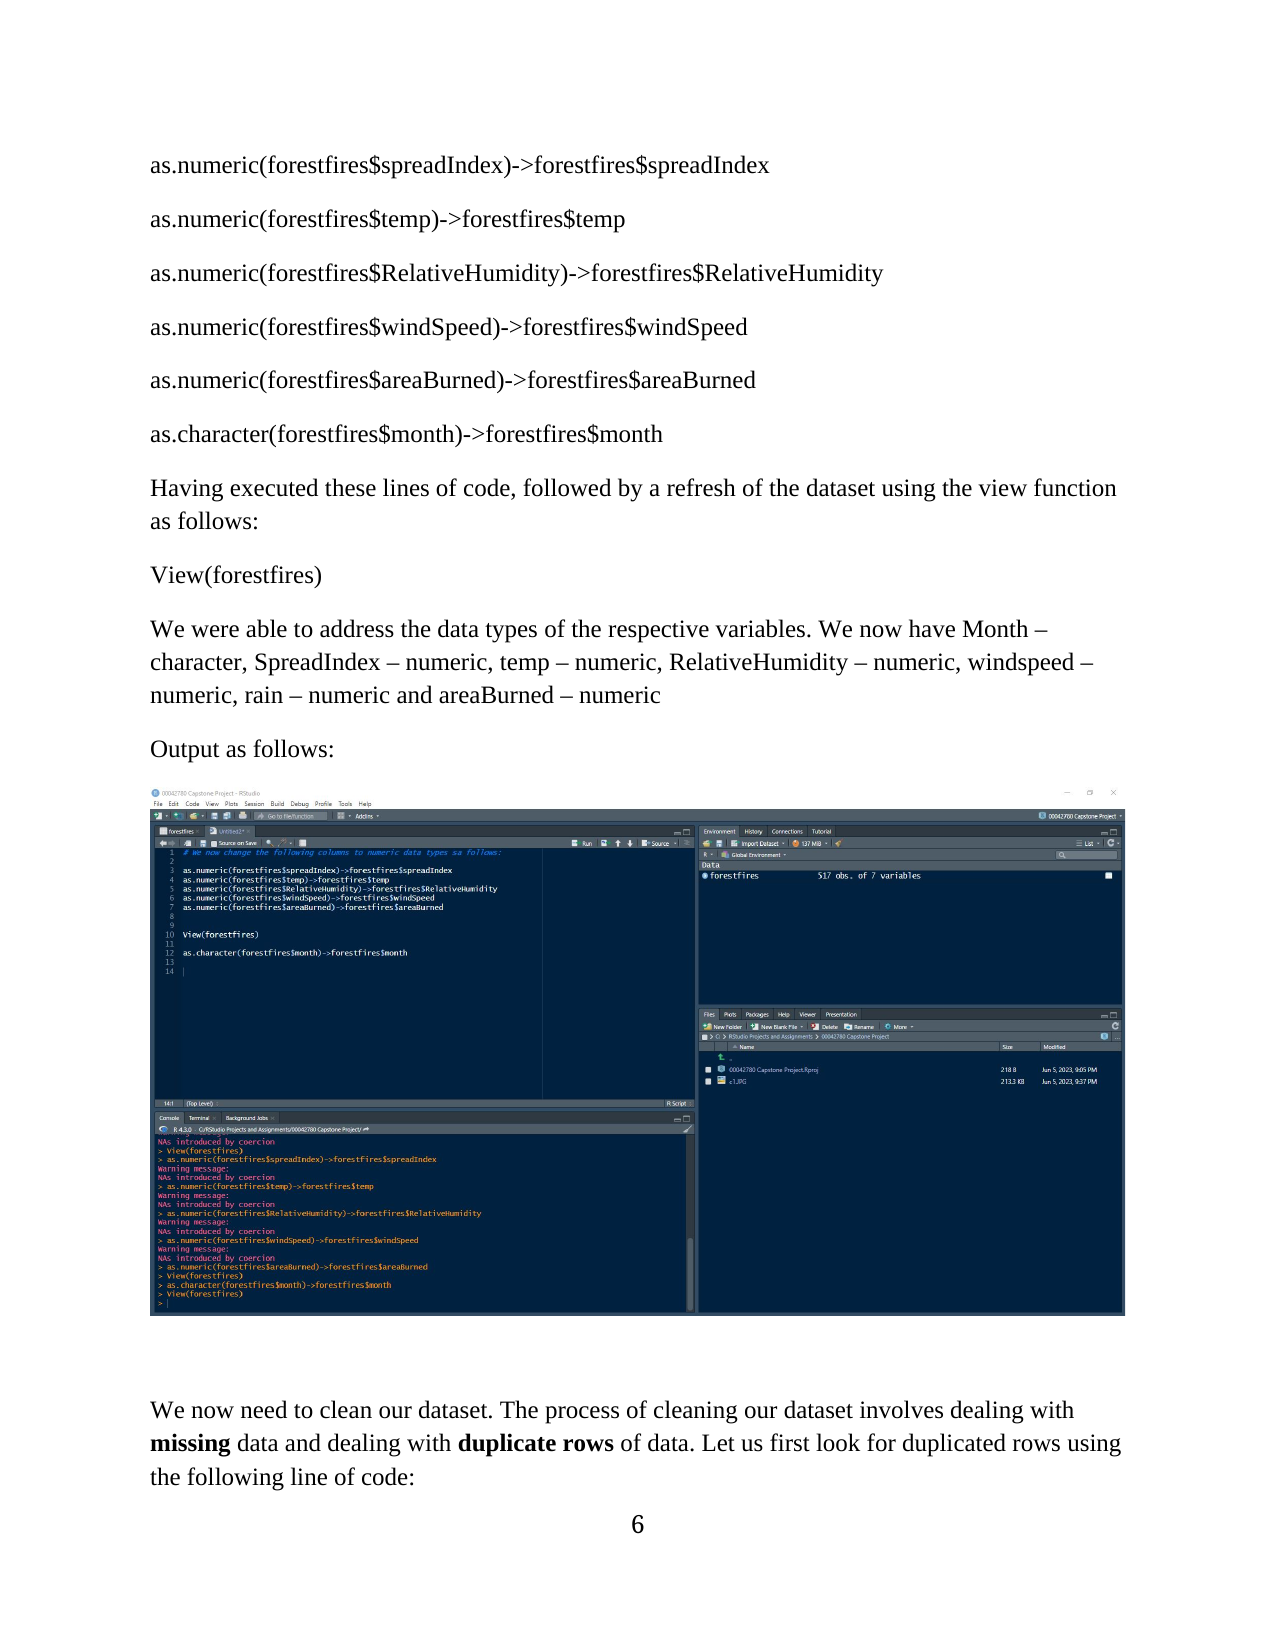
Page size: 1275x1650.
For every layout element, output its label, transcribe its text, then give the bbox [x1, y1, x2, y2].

text as.numeric(forestfires$windSpeed)->forestfires$windSpeed [150, 312, 1125, 340]
text Having executed these lines of code, followed by a refresh of the dataset using the view function as follows: [150, 473, 1125, 535]
text as.character(forestfires$month)->forestfires$month [150, 419, 1125, 448]
text We were able to address the data types of the respective variables. We now have Month – character, SpreadIndex – numeric, temp – numeric, RelativeHumidity – numeric, windspeed – numeric, rain – numeric and areaBurned – numeric [150, 614, 1125, 709]
picture [150, 787, 1125, 1316]
text as.numeric(forestfires$temp)->forestfires$temp [150, 204, 1125, 233]
text Output as follows: [150, 734, 1125, 762]
text as.numeric(forestfires$RelativeHumidity)->forestfires$RelativeHumidity [150, 258, 1125, 286]
text as.numeric(forestfires$areaBurned)->forestfires$areaBurned [150, 365, 1125, 394]
text View(forestfires) [150, 560, 1125, 589]
text We now need to clean our dataset. The process of cleaning our dataset involves dealing with missing data and dealing with duplicate rows of data. Let us first look for duplicated rows using the following line of code: [150, 1396, 1125, 1490]
text as.numeric(forestfires$spreadIndex)->forestfires$spreadIndex [150, 150, 1125, 179]
